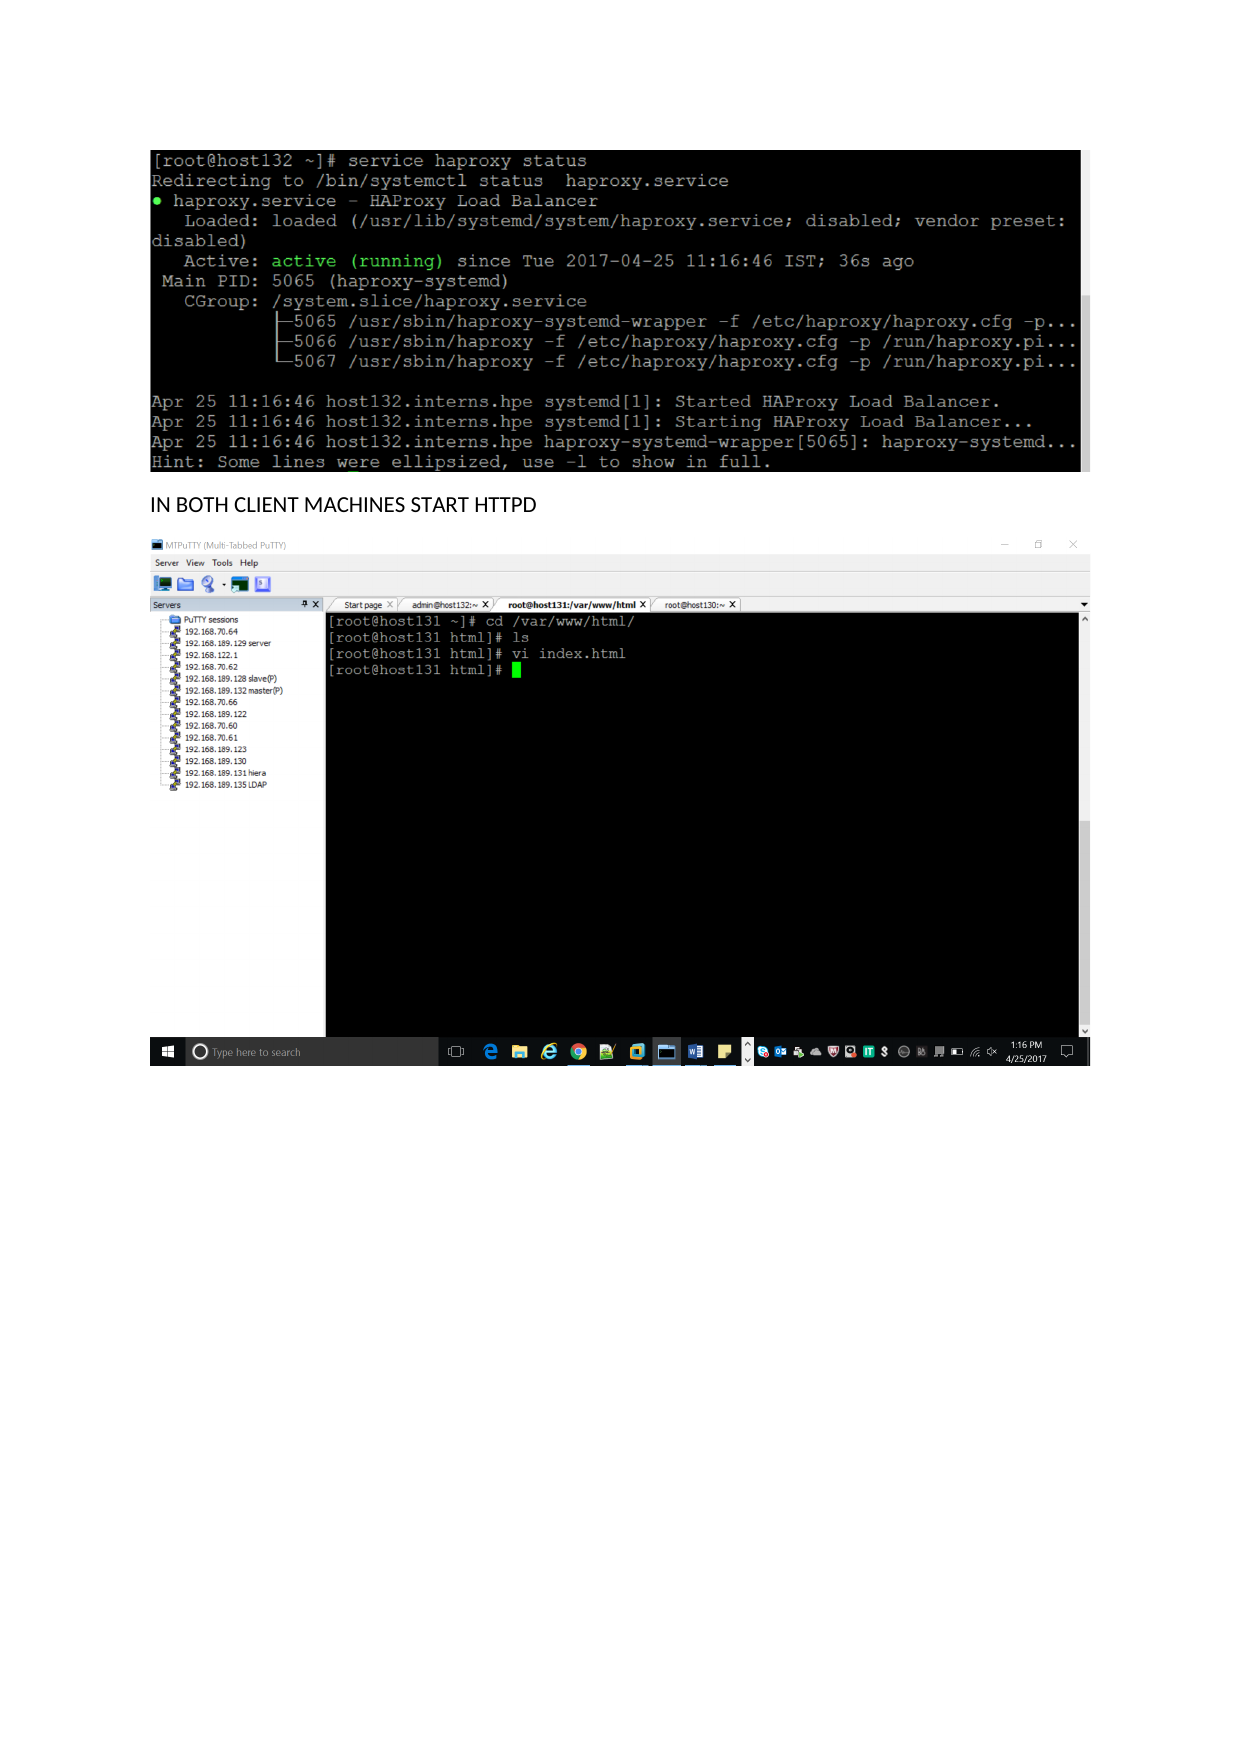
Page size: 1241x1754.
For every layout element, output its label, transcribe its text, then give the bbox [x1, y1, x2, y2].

picture [150, 150, 1091, 472]
picture [150, 537, 1091, 1066]
text IN BOTH CLIENT MACHINES START HTTPD [150, 490, 1090, 518]
